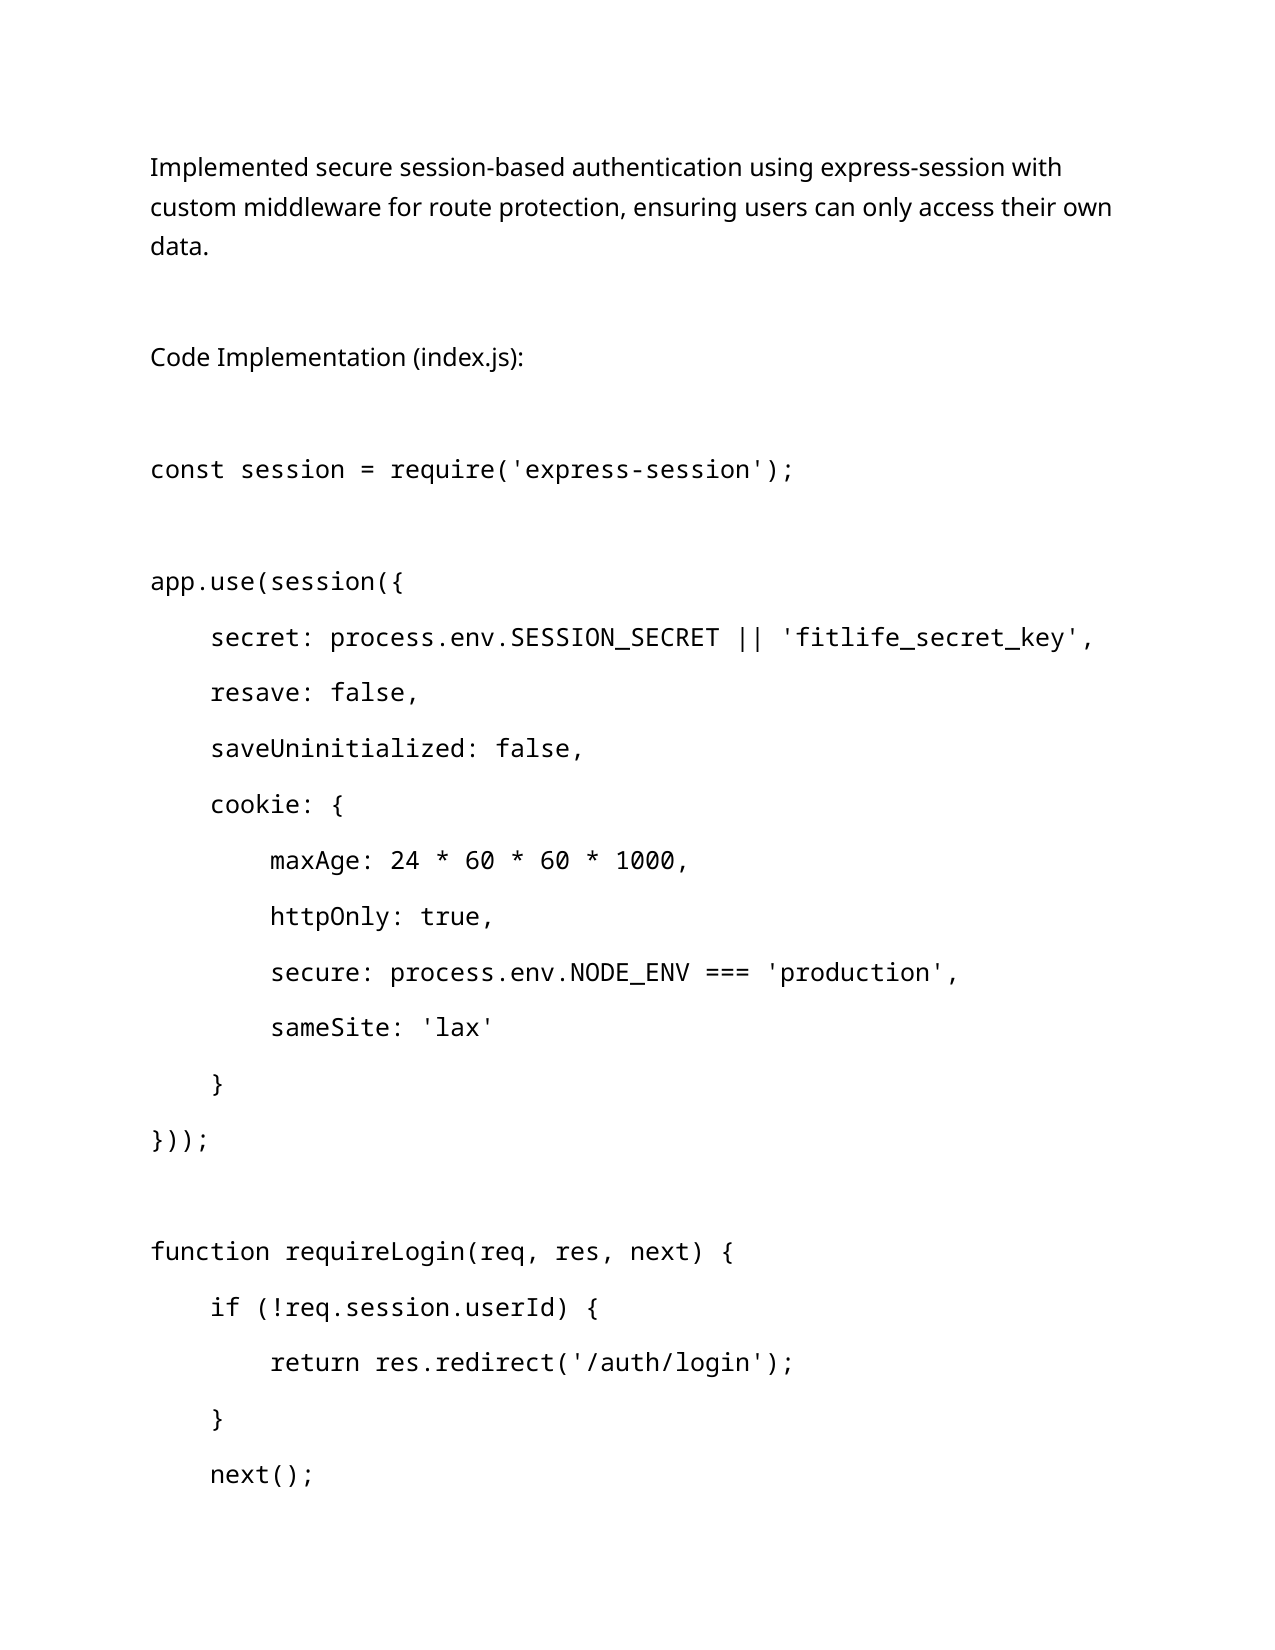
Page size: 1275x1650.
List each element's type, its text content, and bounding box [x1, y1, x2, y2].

text })); [150, 1122, 1125, 1156]
text sameSite: 'lax' [150, 1010, 1125, 1044]
text Implemented secure session-based authentication using express-session with custom middleware for route protection, ensuring users can only access their own data. [150, 150, 1125, 262]
text next(); [150, 1457, 1125, 1491]
text Code Implementation (index.js): [150, 340, 1125, 374]
text function requireLogin(req, res, next) { [150, 1233, 1125, 1267]
text saveUninitialized: false, [150, 731, 1125, 765]
text maxAge: 24 * 60 * 60 * 1000, [150, 842, 1125, 877]
text if (!req.session.userId) { [150, 1289, 1125, 1323]
text httpOnly: true, [150, 898, 1125, 932]
text resave: false, [150, 675, 1125, 709]
text cookie: { [150, 787, 1125, 821]
text } [150, 1066, 1125, 1100]
text app.use(session({ [150, 563, 1125, 597]
text const session = require('express-session'); [150, 452, 1125, 486]
text return res.redirect('/auth/login'); [150, 1345, 1125, 1379]
text secure: process.env.NODE_ENV === 'production', [150, 954, 1125, 988]
text } [150, 1401, 1125, 1435]
text secret: process.env.SESSION_SECRET || 'fitlife_secret_key', [150, 619, 1125, 653]
